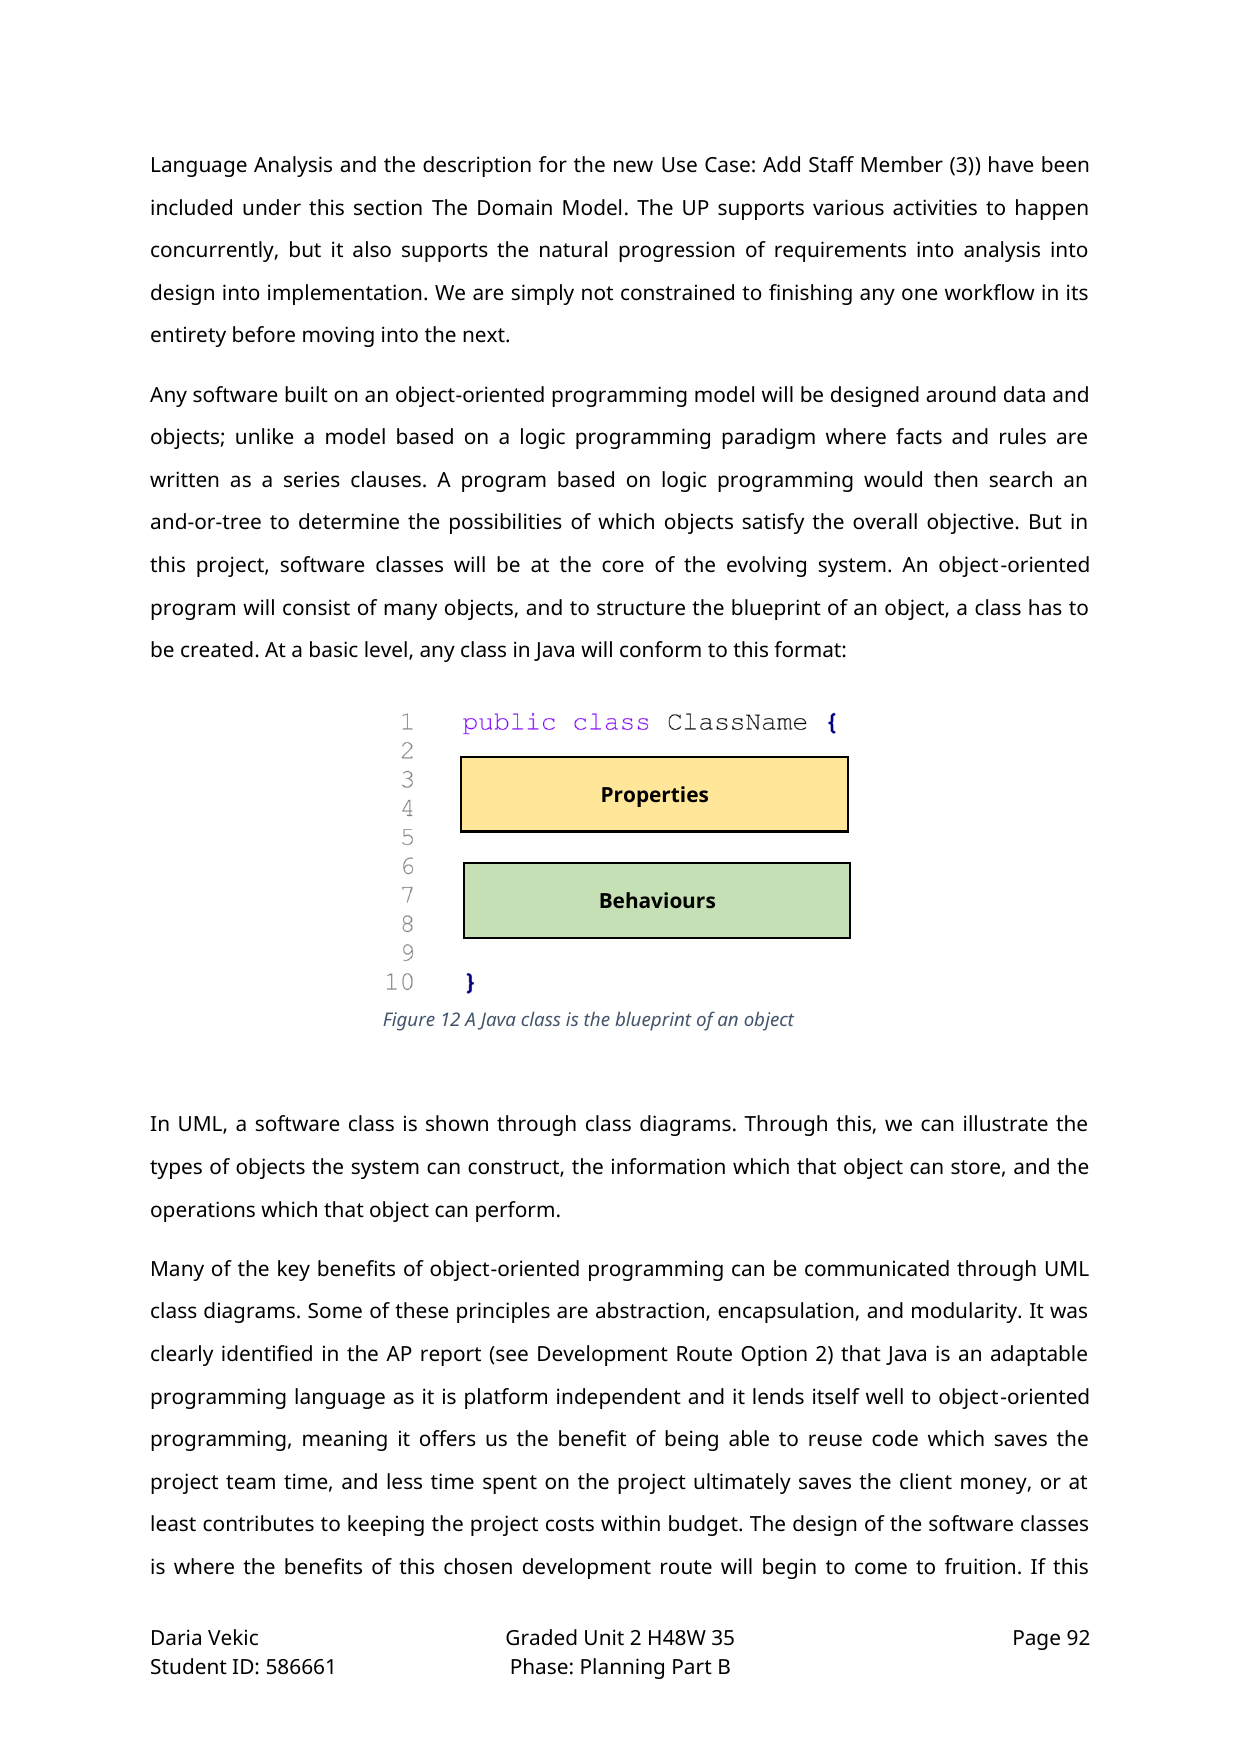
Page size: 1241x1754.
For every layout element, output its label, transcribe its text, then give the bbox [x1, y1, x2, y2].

picture [382, 695, 858, 997]
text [150, 1254, 1090, 1581]
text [150, 150, 1090, 349]
text Any software built on an object-oriented programming model will be designed around data and objects; unlike a model based on a logic programming paradigm where facts and rules are written as a series clauses. A program based on logic programming would then search an and-or-tree to determine the possibilities of which objects satisfy the overall objective. But in this project, software classes will be at the core of the evolving system. An object-oriented program will consist of many objects, and to structure the blueprint of an object, a class has to be created. At a basic level, any class in Java will conform to this format: [150, 380, 1090, 664]
text In UML, a software class is shown through class diagrams. Through this, we can illustrate the types of objects the system can construct, the information which that object can store, and the operations which that object can perform. [150, 1109, 1090, 1223]
